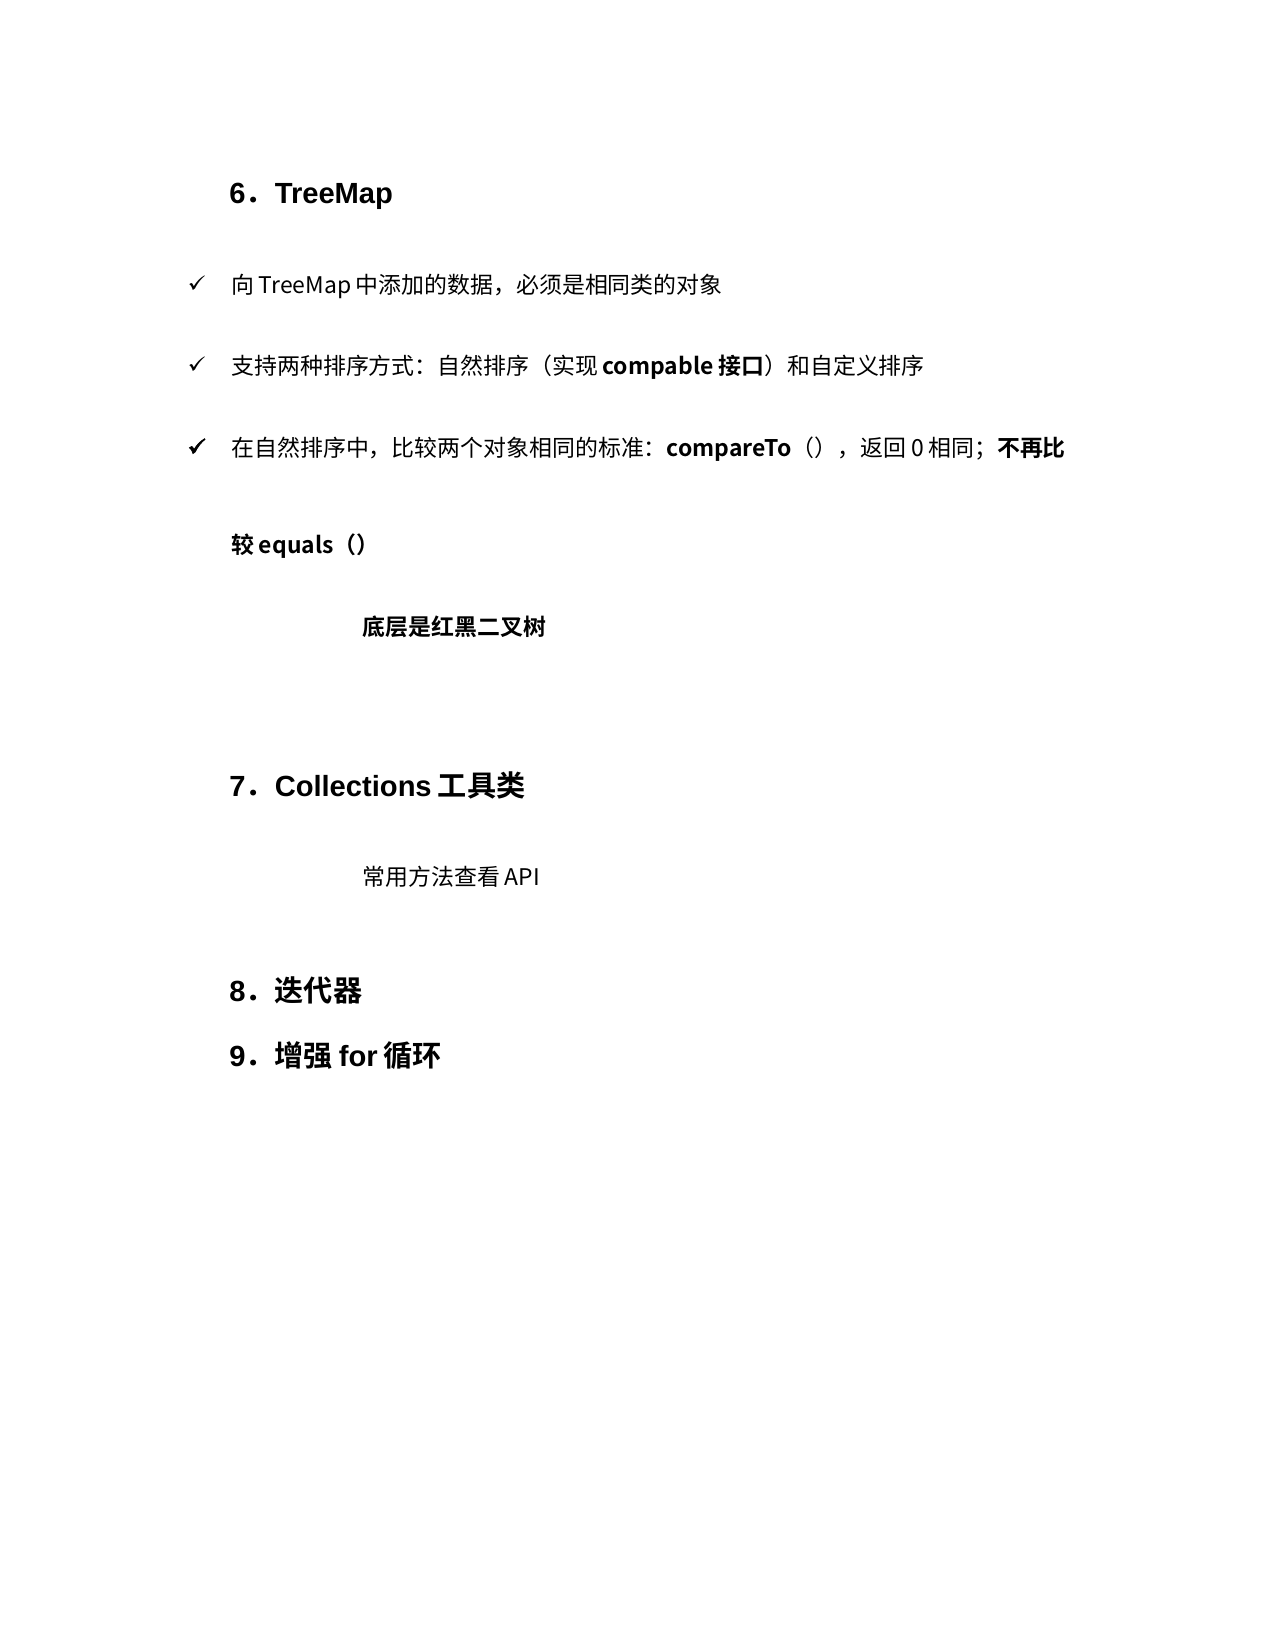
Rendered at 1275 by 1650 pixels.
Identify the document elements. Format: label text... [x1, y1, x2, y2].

subtitle TreeMap [187, 159, 1087, 224]
list 支持两种排序方式：自然排序（实现compable接口）和自定义排序 [187, 332, 1087, 397]
subtitle 迭代器 [187, 956, 1087, 1021]
list 在自然排序中，比较两个对象相同的标准：compareTo（），返回0相同；不再比较equals（） [187, 414, 1087, 576]
text 底层是红黑二叉树 [187, 593, 1087, 658]
text 常用方法查看API [187, 843, 1087, 908]
list 向TreeMap中添加的数据，必须是相同类的对象 [187, 251, 1087, 316]
subtitle 增强for循环 [187, 1048, 1087, 1113]
subtitle Collections工具类 [187, 751, 1087, 816]
